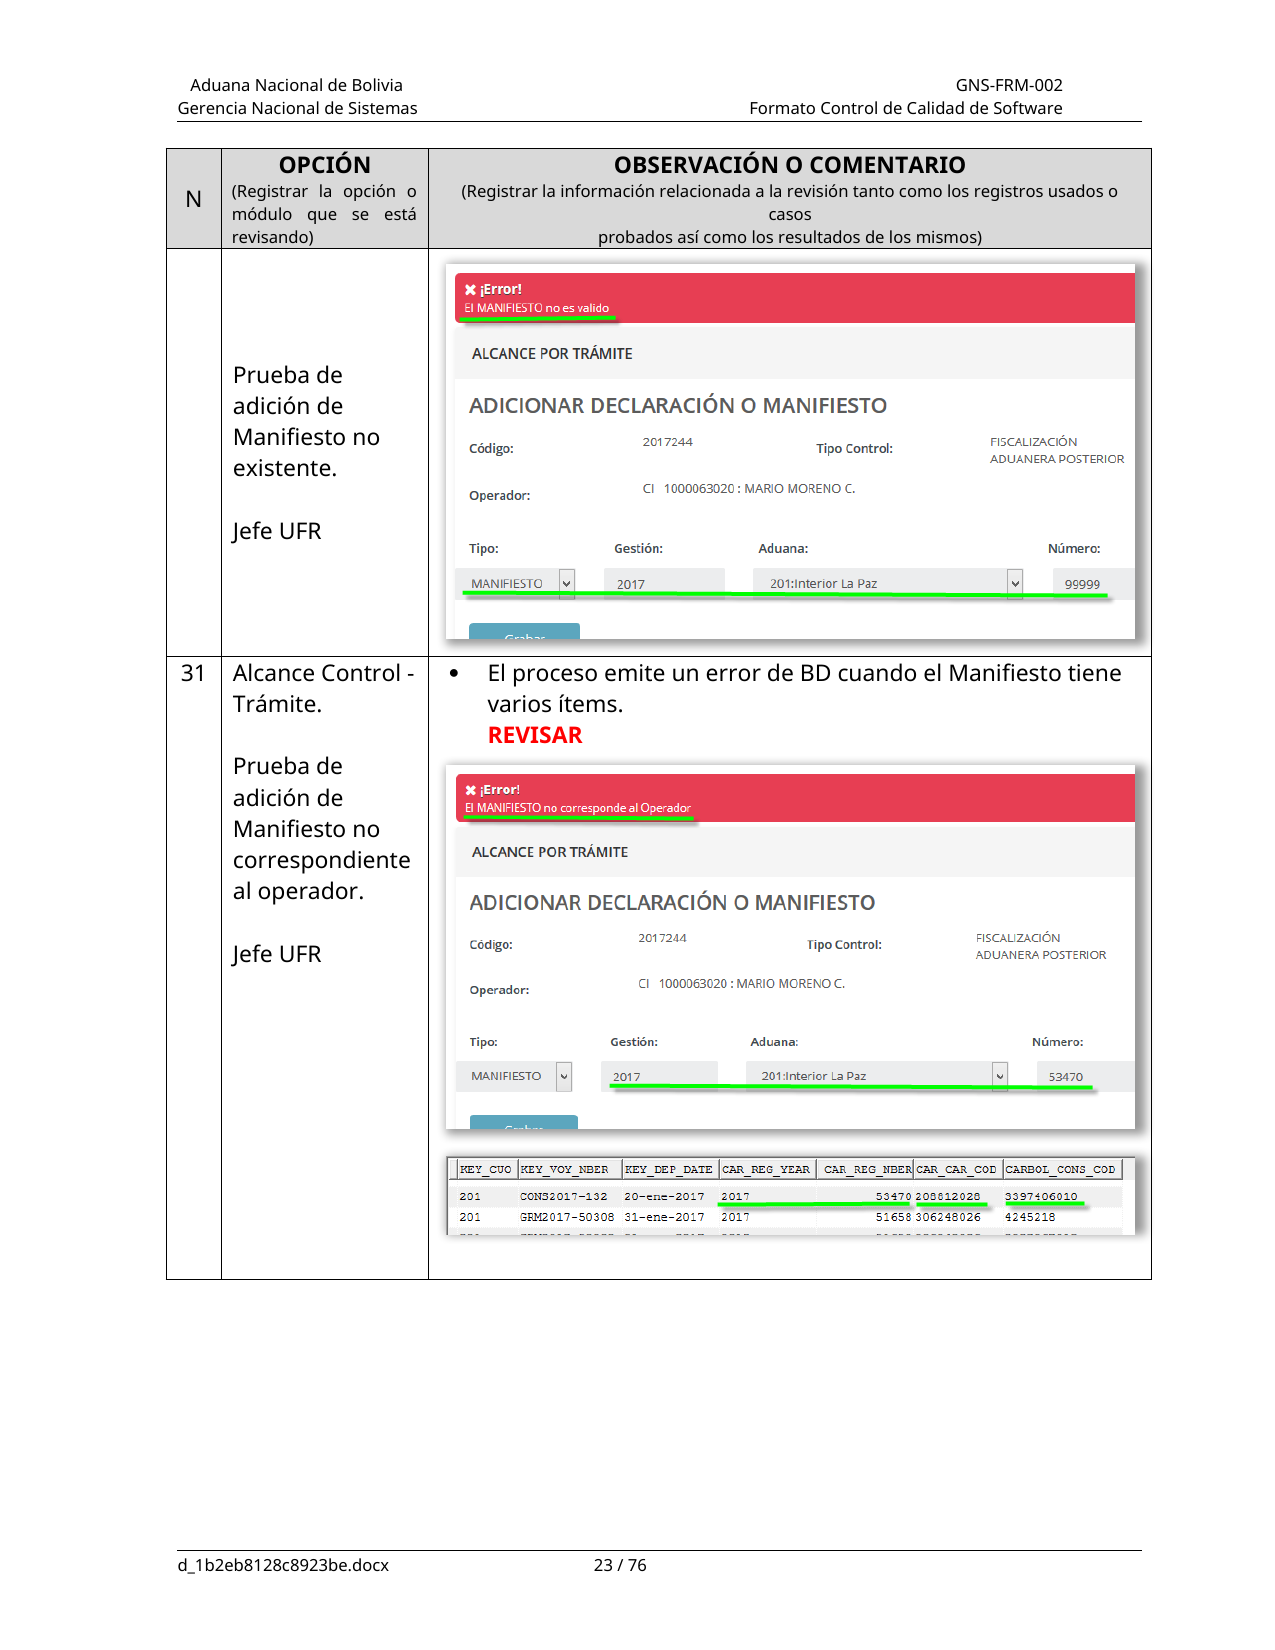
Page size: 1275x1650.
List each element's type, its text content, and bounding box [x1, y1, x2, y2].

table_cell [167, 249, 221, 656]
table_header OPCIÓN (Registrar la opción o módulo que se está revisando) [222, 149, 428, 248]
table_cell Alcance Control - Trámite. Prueba de adición de Manifiesto no existente. Jefe UFR [222, 249, 428, 656]
table_cell El proceso emite un error de BD cuando el Manifiesto tiene varios ítems. REVISAR [429, 657, 1151, 1279]
table_header OBSERVACIÓN O COMENTARIO (Registrar la información relacionada a la revisión tanto como los registros usados o casos probados así como los resultados de los mismos) [429, 149, 1151, 248]
table_header N [167, 149, 221, 248]
picture [446, 264, 1135, 639]
picture [446, 765, 1135, 1129]
table_cell Alcance Control - Trámite. Prueba de adición de Manifiesto no correspondiente al operador. Jefe UFR [222, 657, 428, 1279]
picture [446, 1156, 1135, 1235]
table_cell El proceso controla correctamente la existencia del Manifiesto. CORRECTO [429, 249, 1151, 656]
table_cell [167, 657, 221, 1279]
